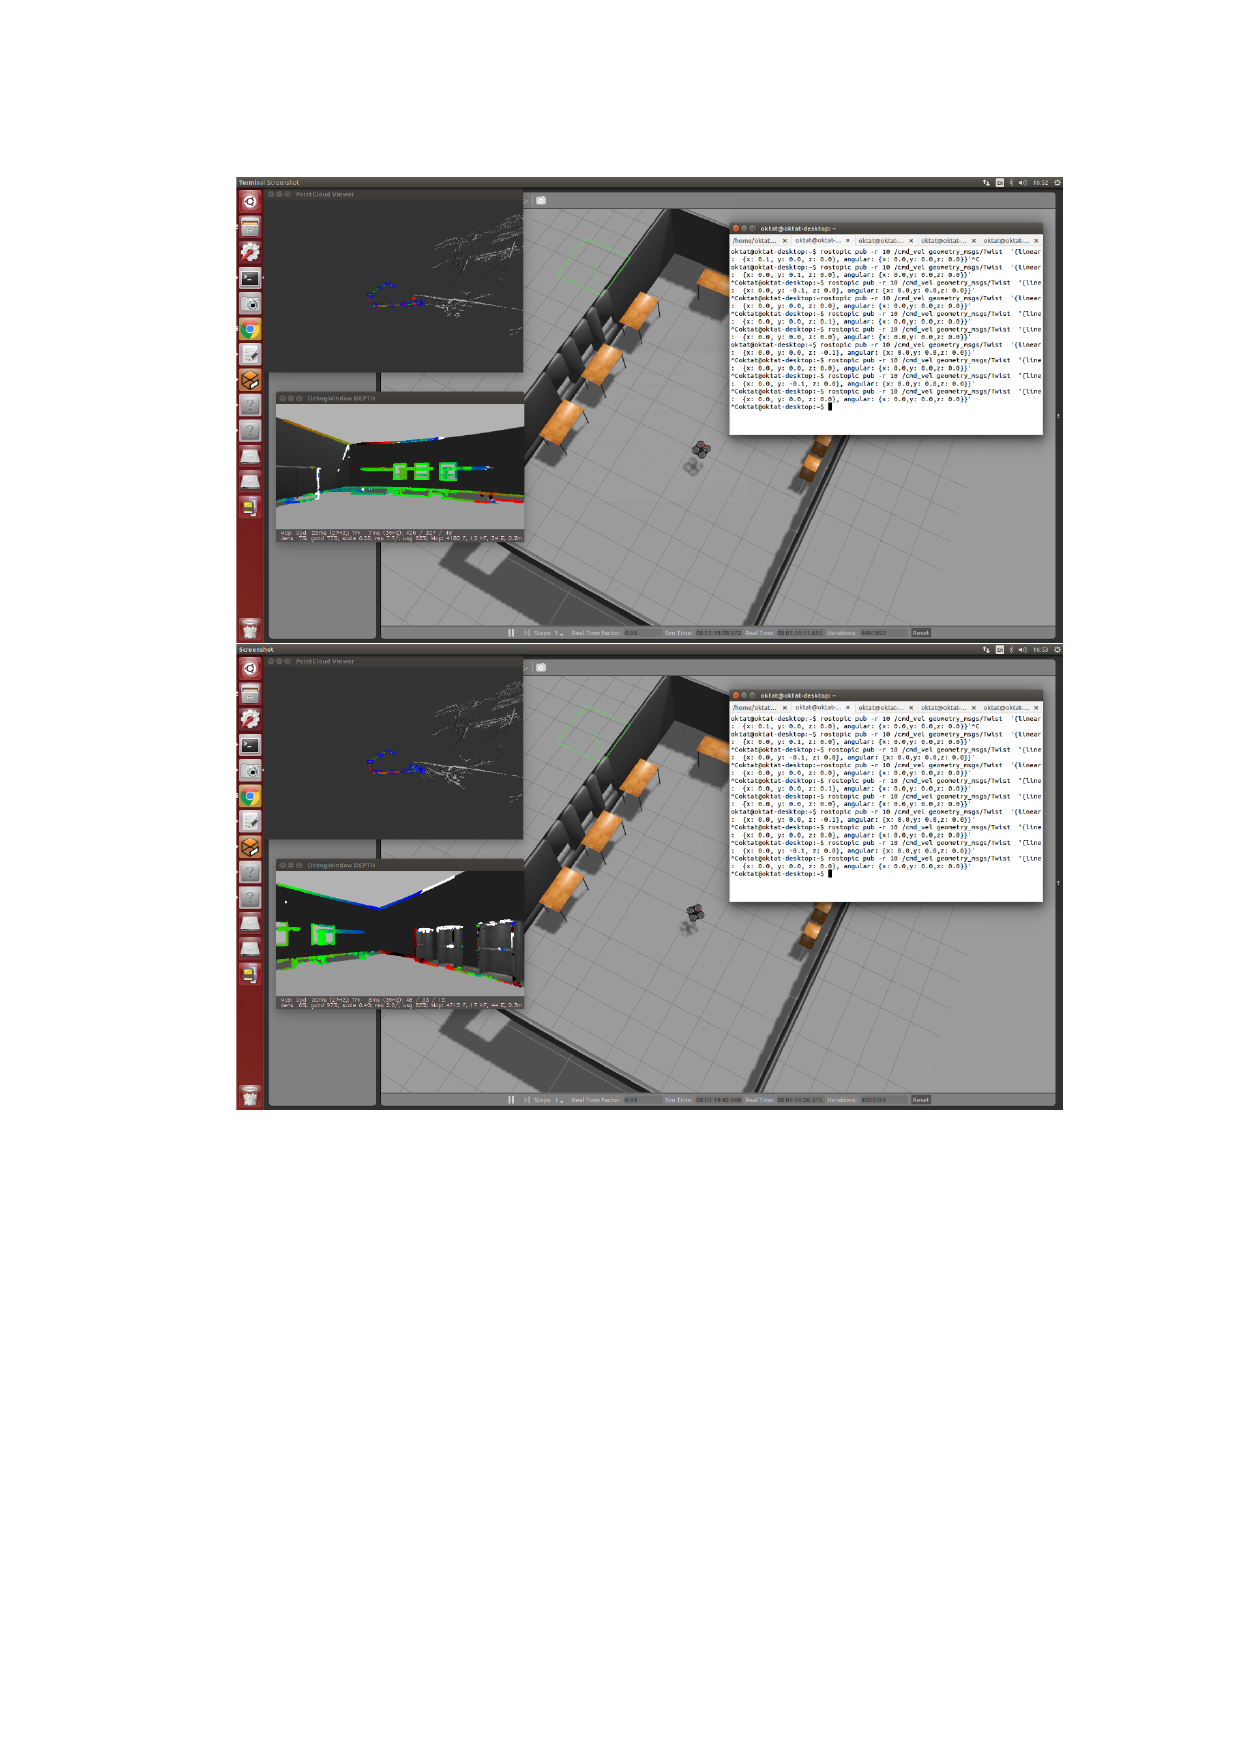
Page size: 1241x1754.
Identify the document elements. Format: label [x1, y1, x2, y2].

picture [236, 177, 1063, 643]
picture [236, 644, 1063, 1110]
